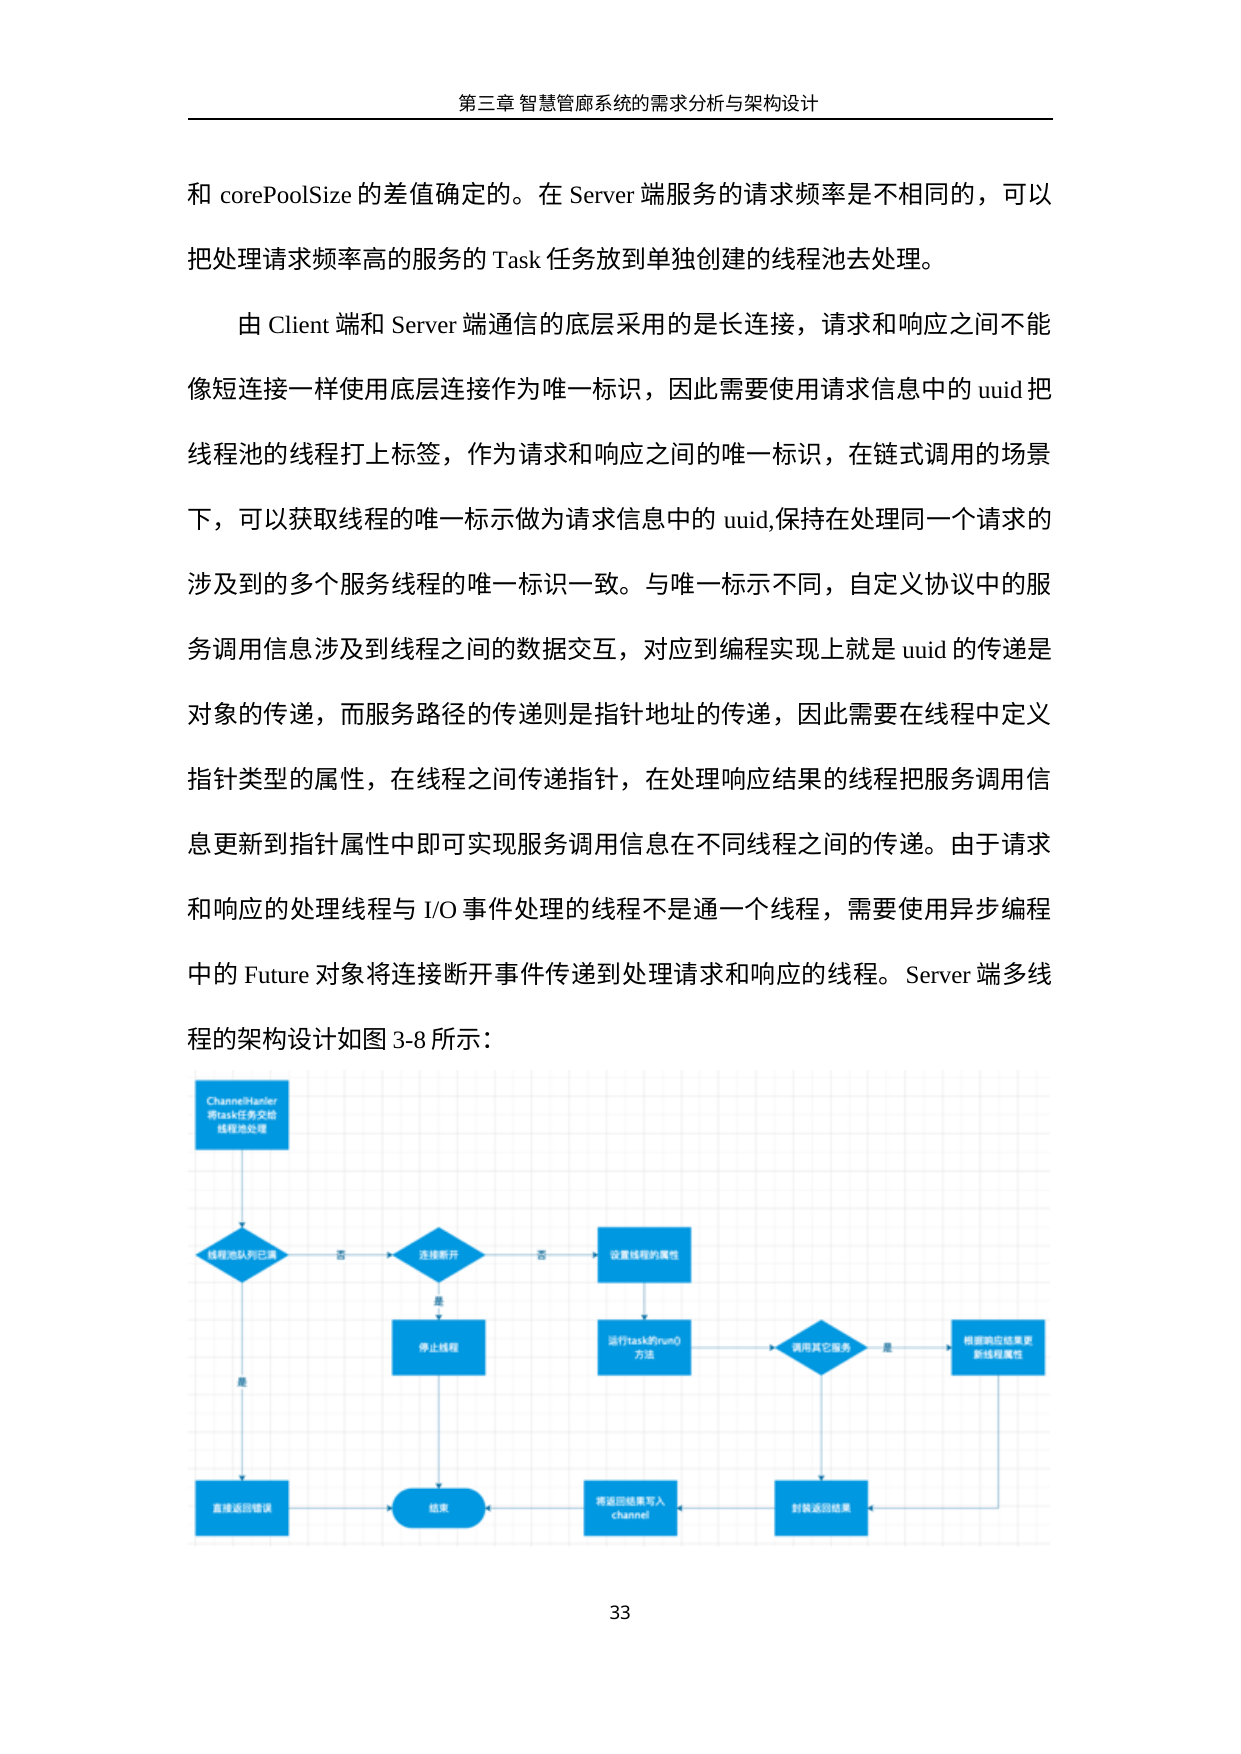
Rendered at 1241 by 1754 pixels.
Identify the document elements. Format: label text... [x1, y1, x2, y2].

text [187, 160, 1053, 290]
text 由Client端和Server端通信的底层采用的是长连接，请求和响应之间不能像短连接一样使用底层连接作为唯一标识，因此需要使用请求信息中的uuid把线程池的线程打上标签，作为请求和响应之间的唯一标识，在链式调用的场景下，可以获取线程的唯一标示做为请求信息中的uuid,保持在处理同一个请求的涉及到的多个服务线程的唯一标识一致。与唯一标示不同，自定义协议中的服务调用信息涉及到线程之间的数据交互，对应到编程实现上就是uuid的传递是对象的传递，而服务路径的传递则是指针地址的传递，因此需要在线程中定义指针类型的属性，在线程之间传递指针，在处理响应结果的线程把服务调用信息更新到指针属性中即可实现服务调用信息在不同线程之间的传递。由于请求和响应的处理线程与I/O事件处理的线程不是通一个线程，需要使用异步编程中的Future对象将连接断开事件传递到处理请求和响应的线程。Server端多线程的架构设计如图3-8所示： [187, 290, 1053, 1070]
picture [187, 1070, 1050, 1547]
